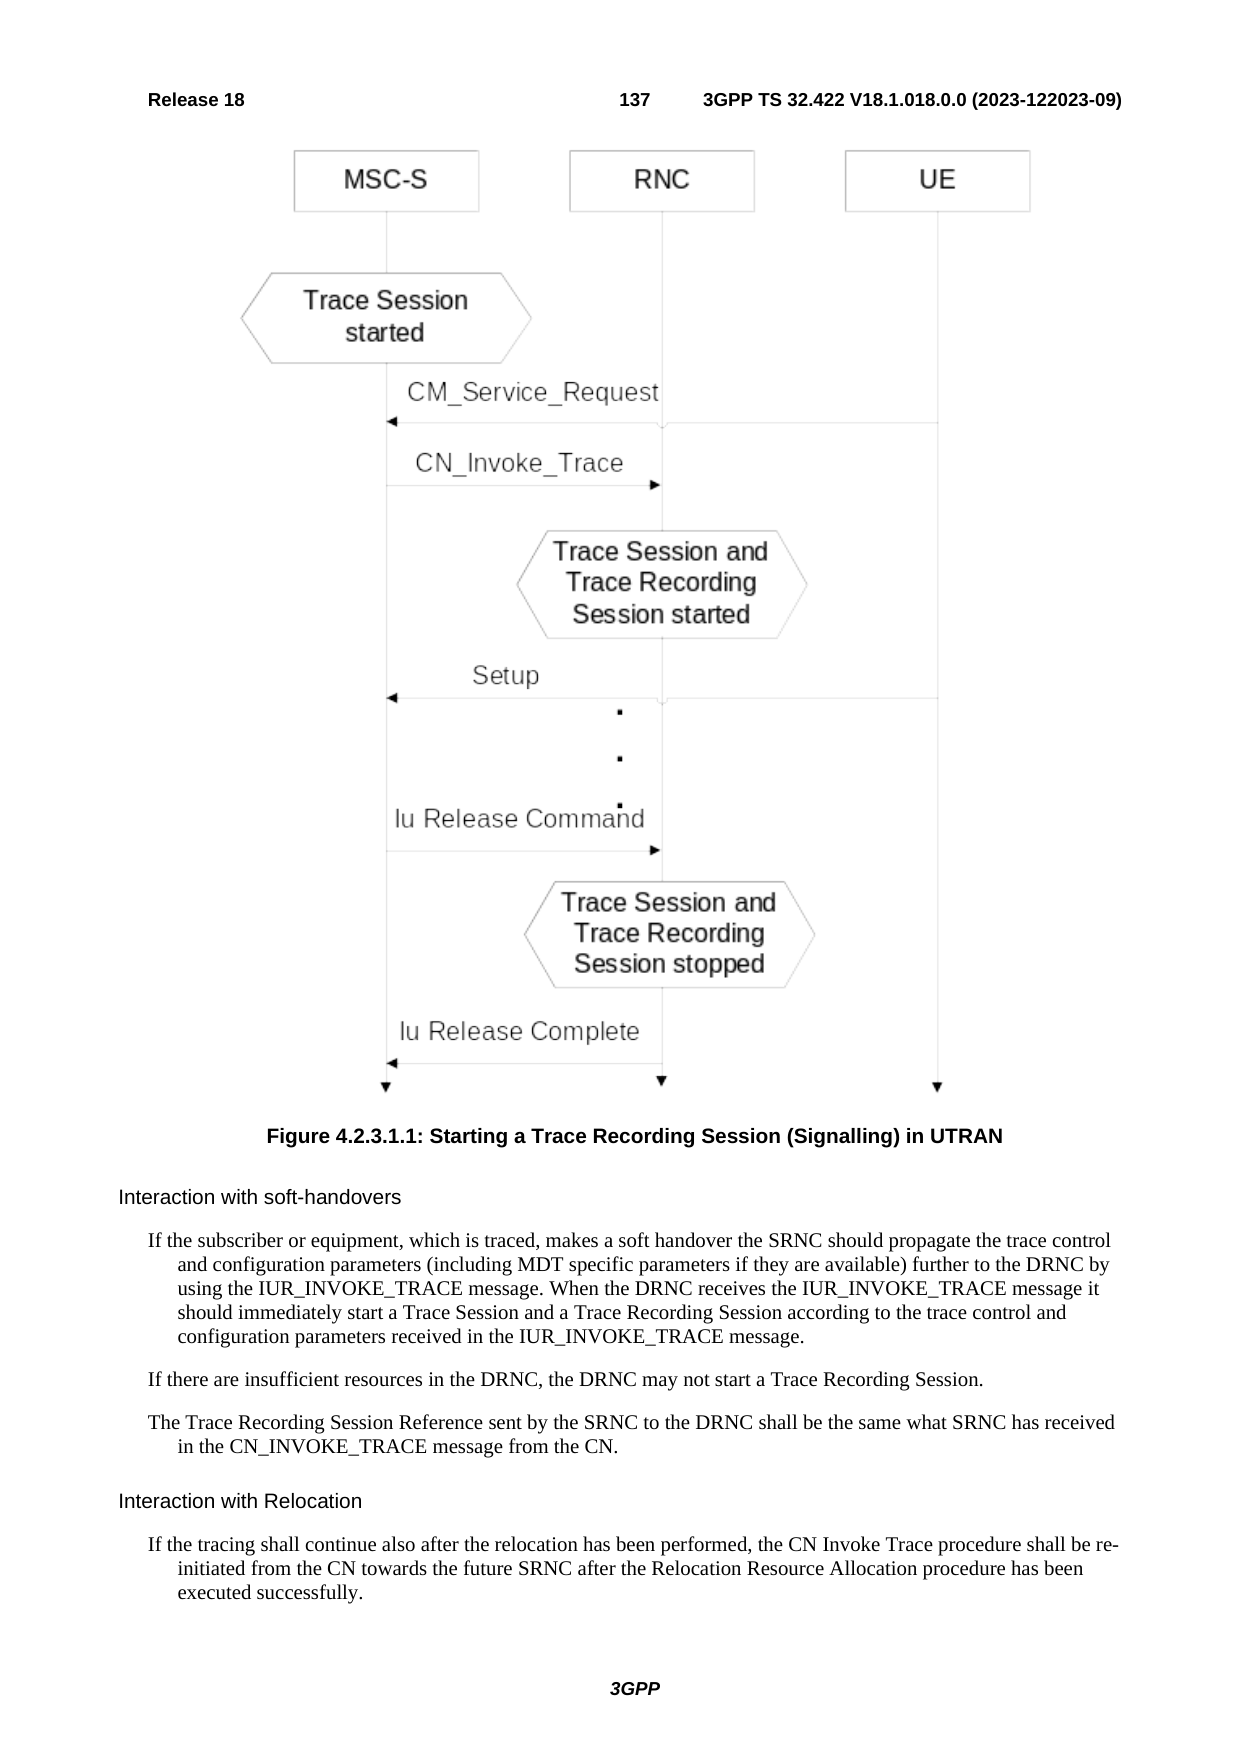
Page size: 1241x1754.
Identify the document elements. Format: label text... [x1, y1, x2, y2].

text Figure 4.2.3.1.1: Starting a Trace Recording Session (Signalling) in UTRAN [148, 1124, 1122, 1148]
text If the tracing shall continue also after the relocation has been performed, the CN Invoke Trace procedure shall be re-initiated from the CN towards the future SRNC after the Relocation Resource Allocation procedure has been executed successfully. [148, 1532, 1122, 1604]
text Interaction with soft-handovers [118, 1185, 1122, 1209]
text Interaction with Relocation [118, 1489, 1122, 1513]
text The Trace Recording Session Reference sent by the SRNC to the DRNC shall be the same what SRNC has received in the CN_INVOKE_TRACE message from the CN. [148, 1410, 1122, 1458]
text If the subscriber or equipment, which is traced, makes a soft handover the SRNC should propagate the trace control and configuration parameters (including MDT specific parameters if they are available) further to the DRNC by using the IUR_INVOKE_TRACE message. When the DRNC receives the IUR_INVOKE_TRACE message it should immediately start a Trace Session and a Trace Recording Session according to the trace control and configuration parameters received in the IUR_INVOKE_TRACE message. [148, 1228, 1122, 1348]
text If there are insufficient resources in the DRNC, the DRNC may not start a Trace Recording Session. [148, 1367, 1122, 1391]
